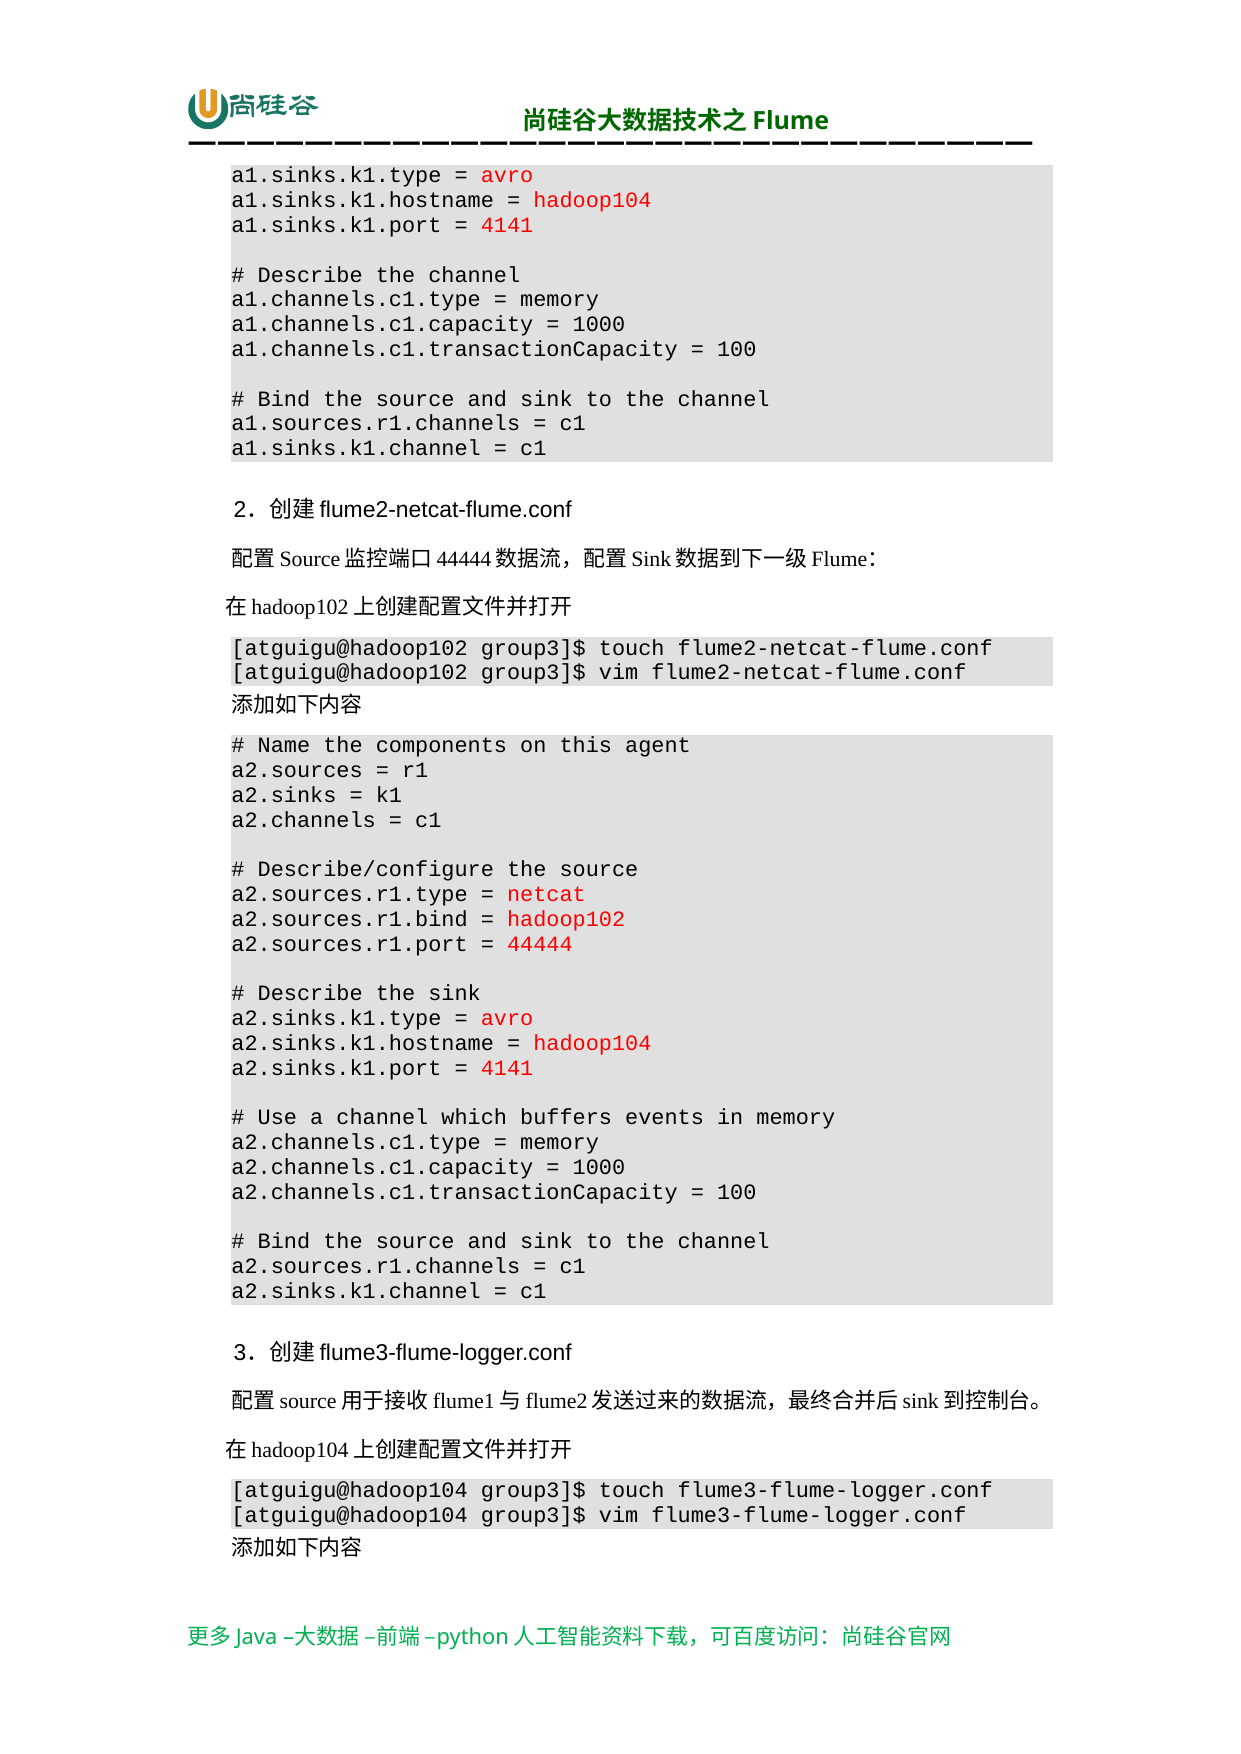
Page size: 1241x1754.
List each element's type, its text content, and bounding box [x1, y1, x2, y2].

text 2．创建flume2-netcat-flume.conf [187, 475, 1053, 540]
text a2.sinks.k1.port = 4141 [231, 1057, 1053, 1082]
text [atguigu@hadoop102 group3]$ touch flume2-netcat-flume.conf [231, 637, 1053, 662]
text a1.sinks.k1.type = avro [231, 165, 1053, 189]
text a1.sources.r1.channels = c1 [231, 413, 1053, 437]
text a2.channels.c1.capacity = 1000 [231, 1156, 1053, 1181]
text a2.sources.r1.bind = hadoop102 [231, 908, 1053, 933]
text # Bind the source and sink to the channel [231, 1231, 1053, 1255]
text a2.sinks.k1.type = avro [231, 1007, 1053, 1032]
text # Describe/configure the source [231, 859, 1053, 883]
text # Use a channel which buffers events in memory [231, 1107, 1053, 1131]
text # Bind the source and sink to the channel [231, 388, 1053, 413]
text 在hadoop102上创建配置文件并打开 [225, 588, 1053, 621]
text a1.channels.c1.capacity = 1000 [231, 313, 1053, 338]
text a1.sinks.k1.channel = c1 [231, 437, 1053, 462]
text # Name the components on this agent [231, 735, 1053, 759]
text a1.channels.c1.type = memory [231, 289, 1053, 313]
picture [187, 88, 320, 130]
text a2.channels = c1 [231, 809, 1053, 834]
text # Describe the channel [231, 264, 1053, 289]
text a2.sinks.k1.channel = c1 [231, 1280, 1053, 1305]
text 3．创建flume3-flume-logger.conf [187, 1318, 1053, 1383]
text # Describe the sink [231, 983, 1053, 1007]
text a2.channels.c1.transactionCapacity = 100 [231, 1181, 1053, 1206]
text a2.sinks = k1 [231, 784, 1053, 809]
text 配置Source监控端口44444数据流，配置Sink数据到下一级Flume： [187, 540, 1053, 573]
text a2.sinks.k1.hostname = hadoop104 [231, 1032, 1053, 1057]
text [atguigu@hadoop104 group3]$ vim flume3-flume-logger.conf [231, 1504, 1053, 1529]
text [atguigu@hadoop102 group3]$ vim flume2-netcat-flume.conf [231, 662, 1053, 686]
text a1.sinks.k1.port = 4141 [231, 214, 1053, 239]
text 配置source用于接收flume1与flume2发送过来的数据流，最终合并后sink到控制台。 [187, 1383, 1053, 1415]
text a2.sources.r1.channels = c1 [231, 1255, 1053, 1280]
text a2.channels.c1.type = memory [231, 1131, 1053, 1156]
text 添加如下内容 [187, 1529, 1053, 1562]
text 在hadoop104上创建配置文件并打开 [225, 1431, 1053, 1464]
text a2.sources.r1.port = 44444 [231, 933, 1053, 958]
text 添加如下内容 [187, 686, 1053, 719]
text a2.sources.r1.type = netcat [231, 883, 1053, 908]
text a1.channels.c1.transactionCapacity = 100 [231, 338, 1053, 363]
text a2.sources = r1 [231, 759, 1053, 784]
text a1.sinks.k1.hostname = hadoop104 [231, 189, 1053, 214]
text [atguigu@hadoop104 group3]$ touch flume3-flume-logger.conf [231, 1479, 1053, 1504]
